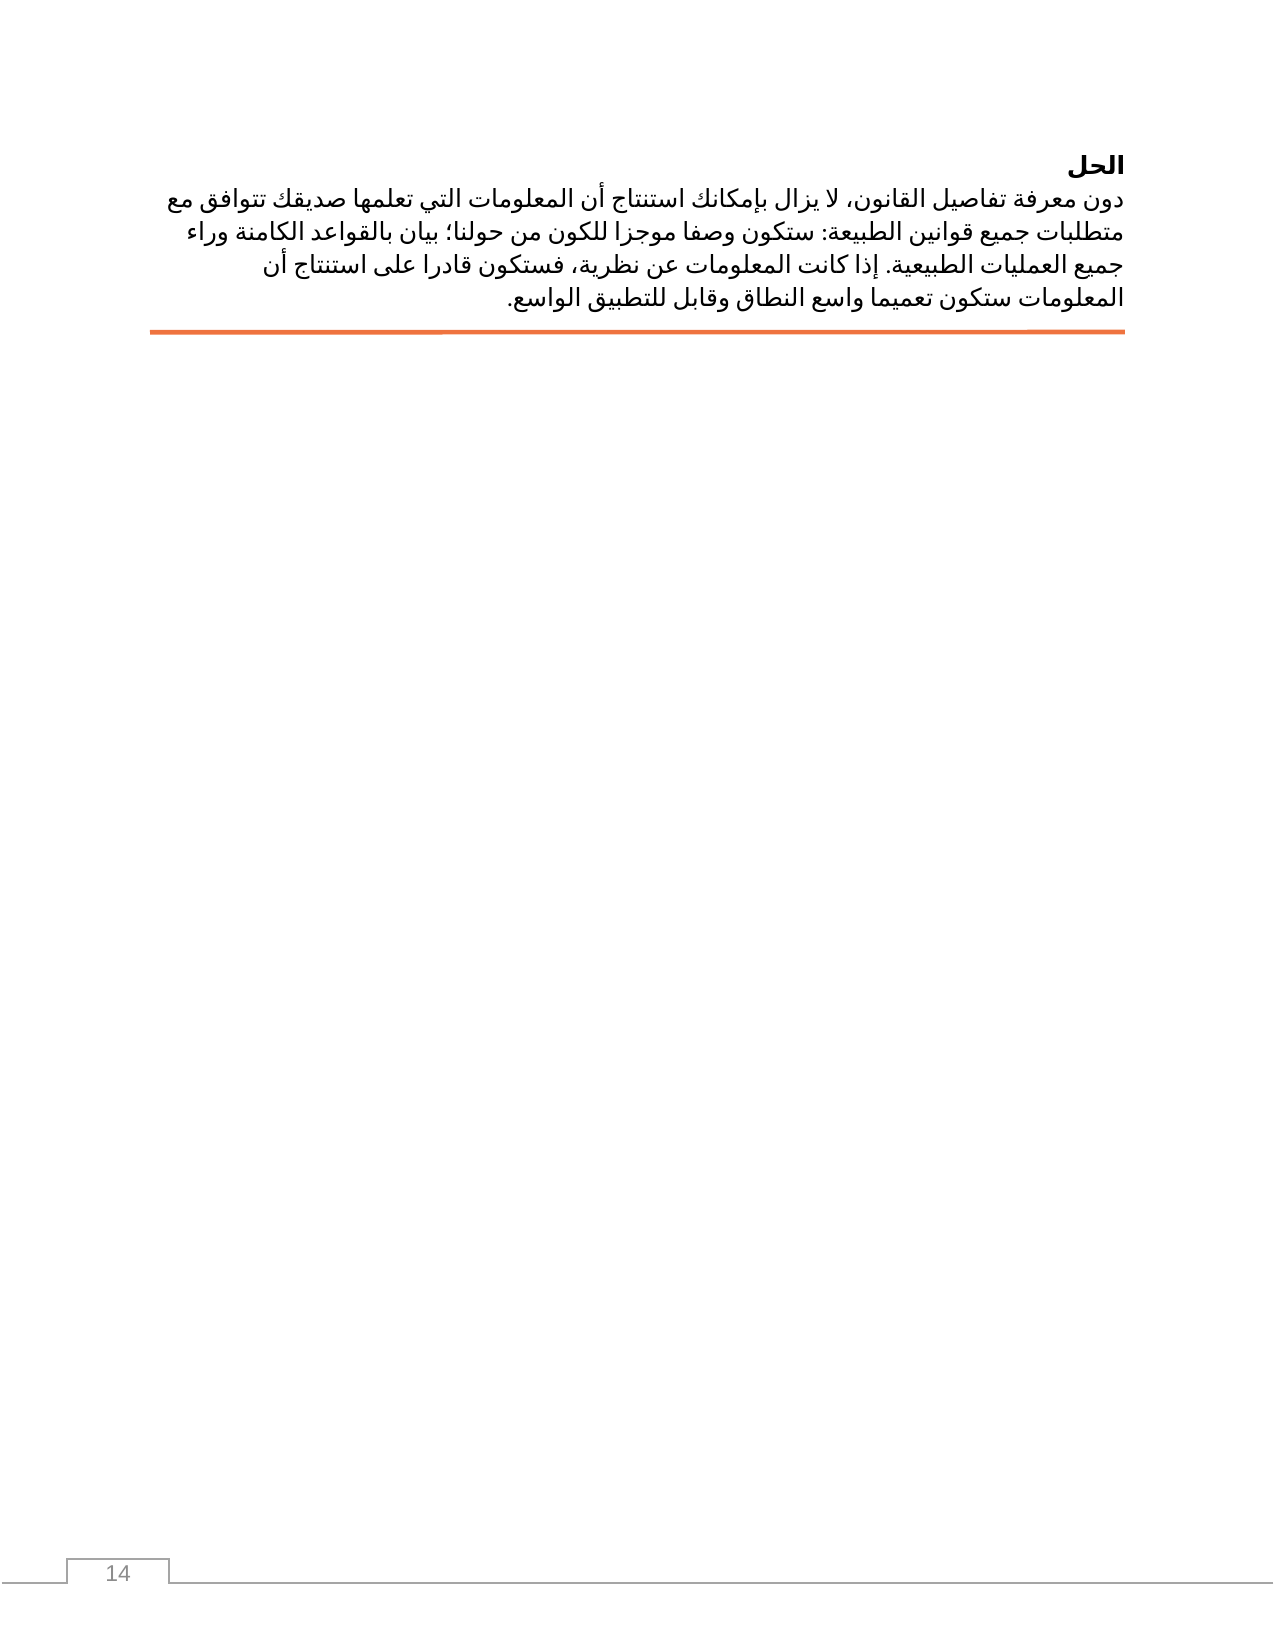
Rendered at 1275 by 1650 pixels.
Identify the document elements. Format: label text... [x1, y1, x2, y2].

text الحل دون معرفة تفاصيل القانون، لا يزال بإمكانك استنتاج أن المعلومات التي تعلمها صديقك تتوافق مع متطلبات جميع قوانين الطبيعة: ستكون وصفا موجزا للكون من حولنا؛ بيان بالقواعد الكامنة وراء جميع العمليات الطبيعية. إذا كانت المعلومات عن نظرية، فستكون قادرا على استنتاج أن المعلومات ستكون تعميما واسع النطاق وقابل للتطبيق الواسع. [150, 150, 1125, 312]
